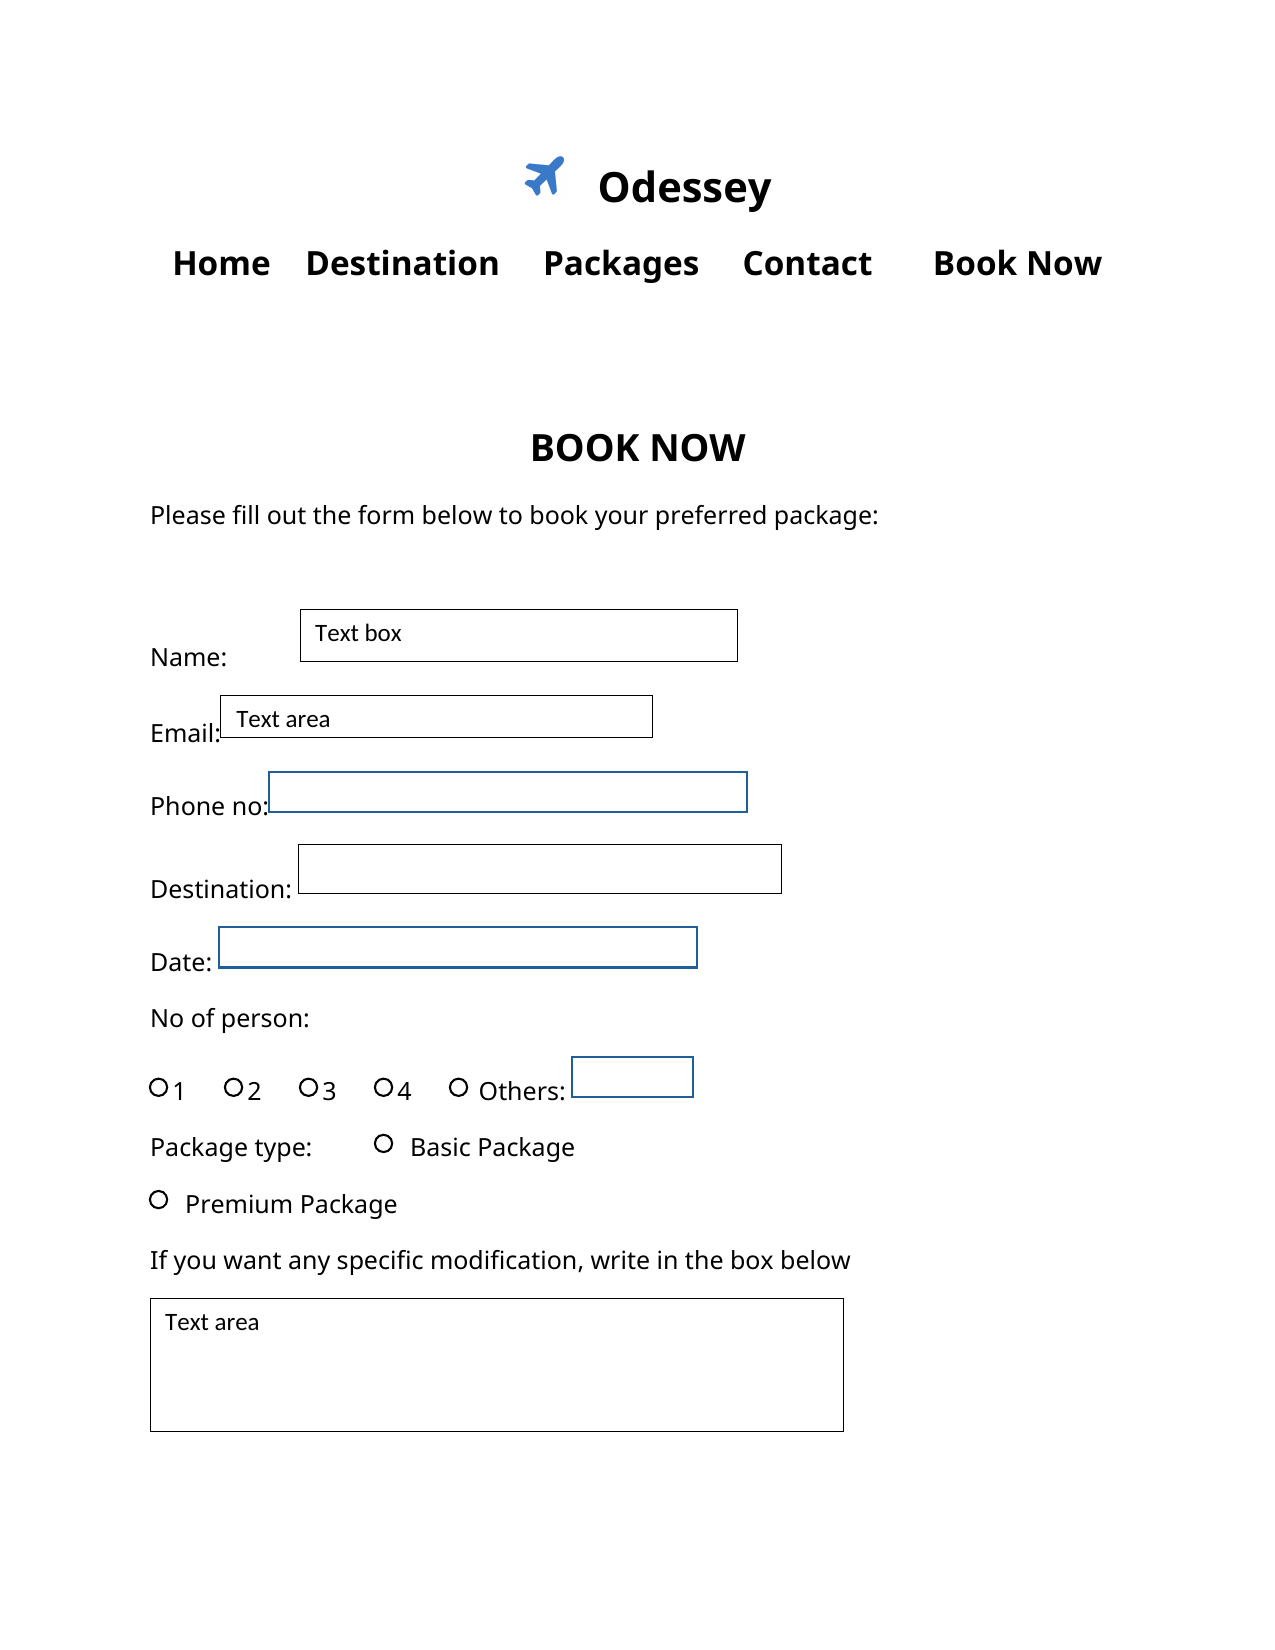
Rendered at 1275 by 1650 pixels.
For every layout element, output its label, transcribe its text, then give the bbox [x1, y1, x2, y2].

text Email: [150, 695, 1125, 749]
text Name: [150, 609, 1125, 673]
text No of person: [150, 1001, 1125, 1035]
text Odessey [150, 150, 1125, 214]
text 1 2 3 4 Others: [150, 1057, 1125, 1108]
text BOOK NOW [150, 421, 1125, 472]
text Package type: Basic Package [150, 1130, 1125, 1164]
text Phone no: [150, 772, 1125, 823]
text Please fill out the form below to book your preferred package: [150, 497, 1125, 531]
text If you want any specific modification, write in the box below [150, 1242, 1125, 1276]
text Destination: [150, 845, 1125, 905]
text Home Destination Packages Contact Book Now [150, 240, 1125, 285]
text Date: [150, 927, 1125, 979]
text Premium Package [150, 1186, 1125, 1220]
